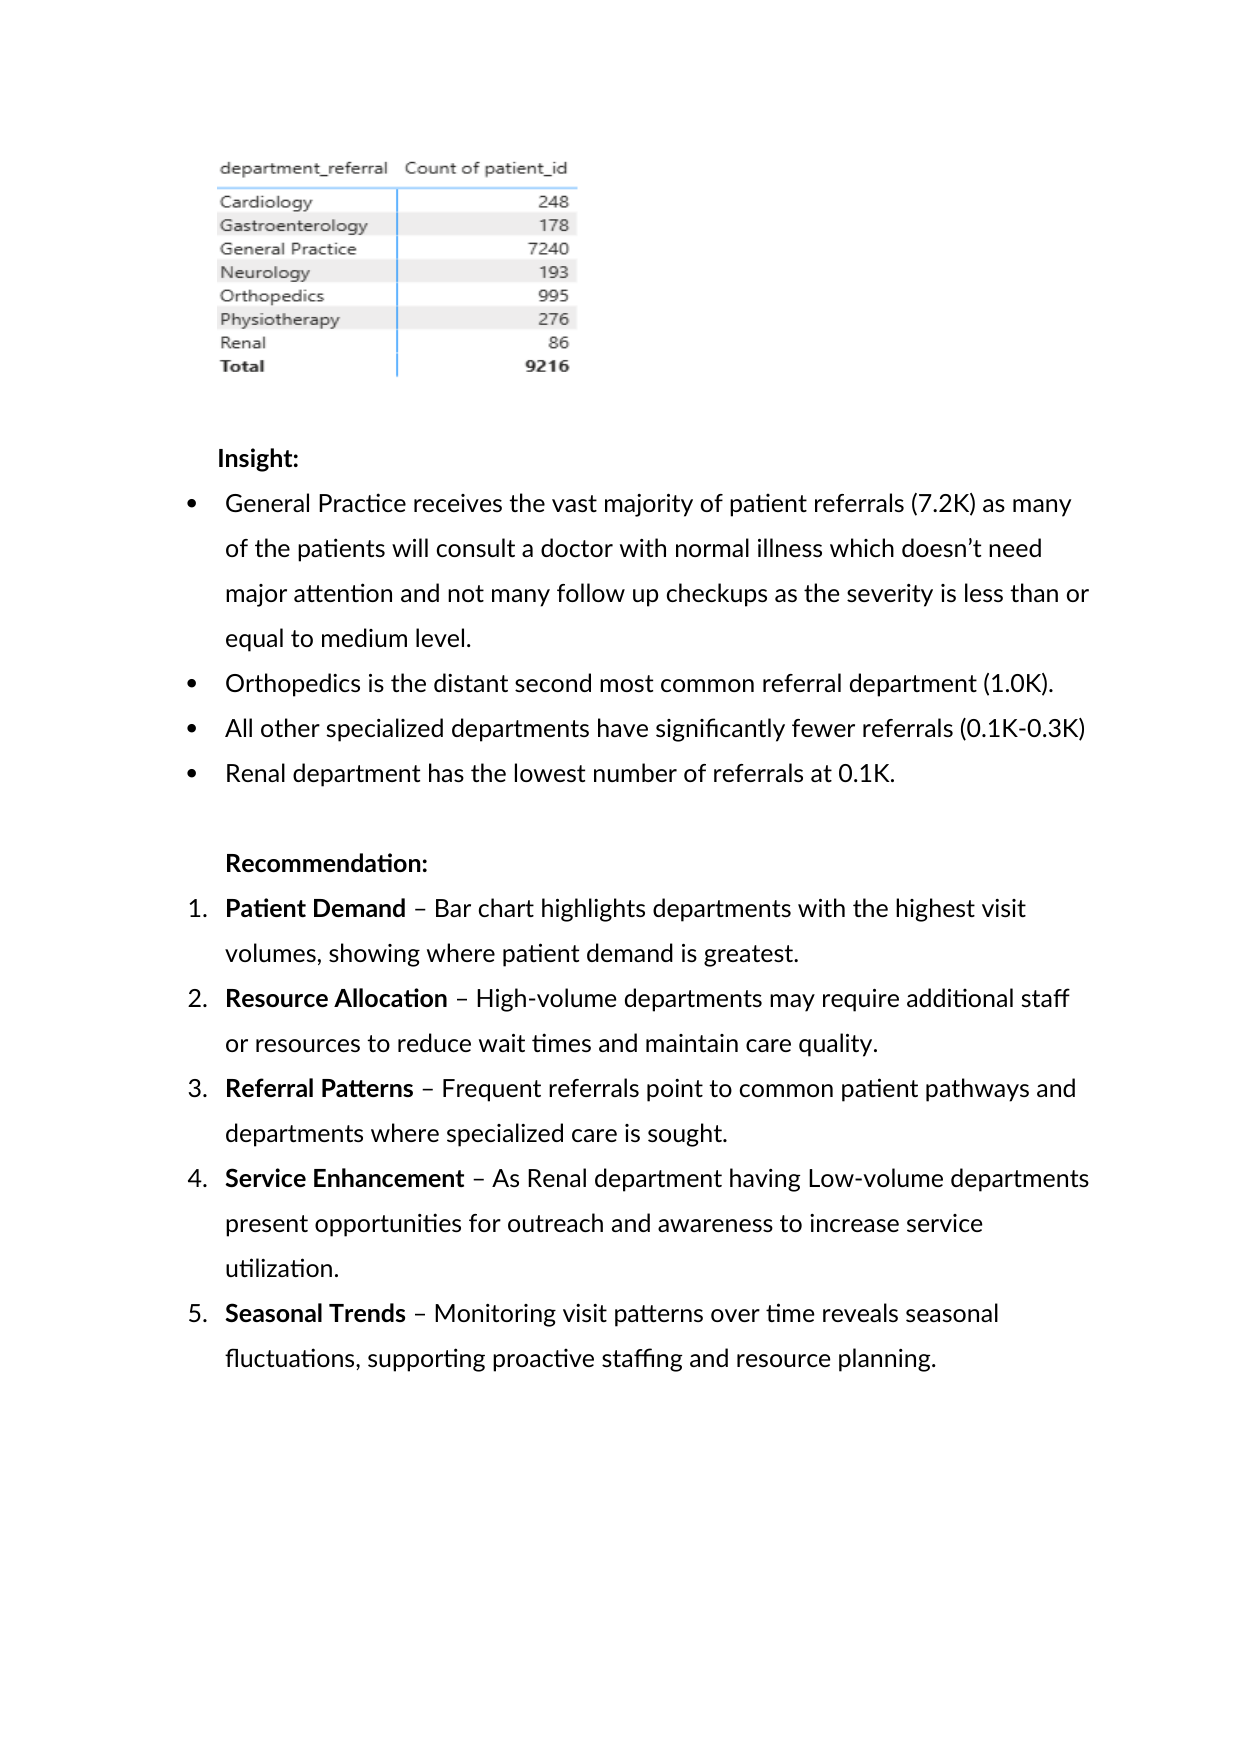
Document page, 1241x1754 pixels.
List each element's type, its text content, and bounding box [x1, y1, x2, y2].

list Referral Patterns – Frequent referrals point to common patient pathways and departments where specialized care is sought. [187, 1073, 1090, 1148]
list Insight: [217, 442, 1090, 472]
list Recommendation: [225, 848, 1090, 878]
list Renal department has the lowest number of referrals at 0.1K. [187, 758, 1090, 788]
list Resource Allocation – High-volume departments may require additional staff or resources to reduce wait times and maintain care quality. [187, 983, 1090, 1058]
list All other specialized departments have significantly fewer referrals (0.1K-0.3K) [187, 712, 1090, 743]
list Seasonal Trends – Monitoring visit patterns over time reveals seasonal fluctuations, supporting proactive staffing and resource planning. [187, 1298, 1090, 1373]
list Service Enhancement – As Renal department having Low-volume departments present opportunities for outreach and awareness to increase service utilization. [187, 1163, 1090, 1283]
list Patient Demand – Bar chart highlights departments with the highest visit volumes, showing where patient demand is greatest. [187, 893, 1090, 968]
list Orthopedics is the distant second most common referral department (1.0K). [187, 667, 1090, 697]
list General Practice receives the vast majority of patient referrals (7.2K) as many of the patients will consult a doctor with normal illness which doesn’t need major attention and not many follow up checkups as the severity is less than or equal to medium level. [187, 487, 1090, 652]
picture [217, 150, 589, 385]
